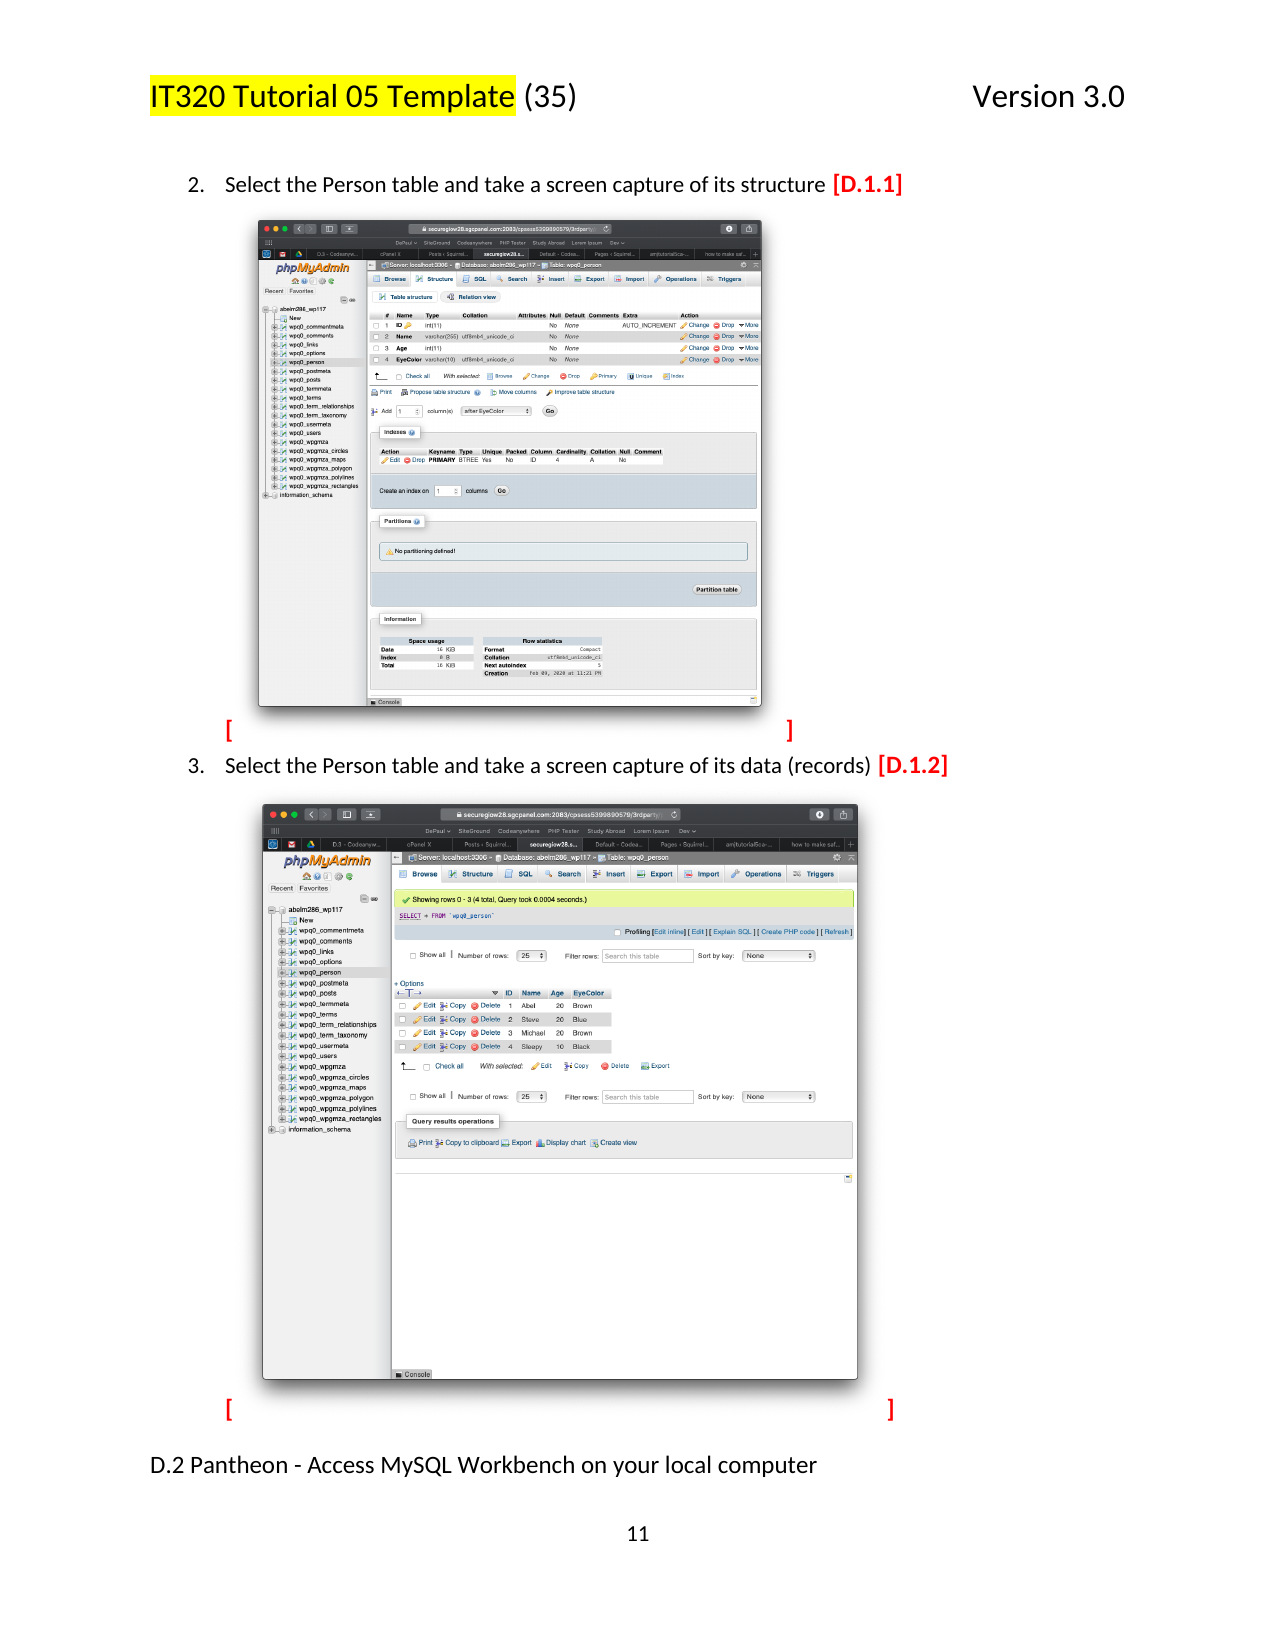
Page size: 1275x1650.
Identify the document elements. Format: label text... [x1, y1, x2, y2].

picture [233, 784, 887, 1418]
picture [233, 203, 786, 739]
text D.2 Pantheon - Access MySQL Workbench on your local computer [150, 1449, 1125, 1480]
